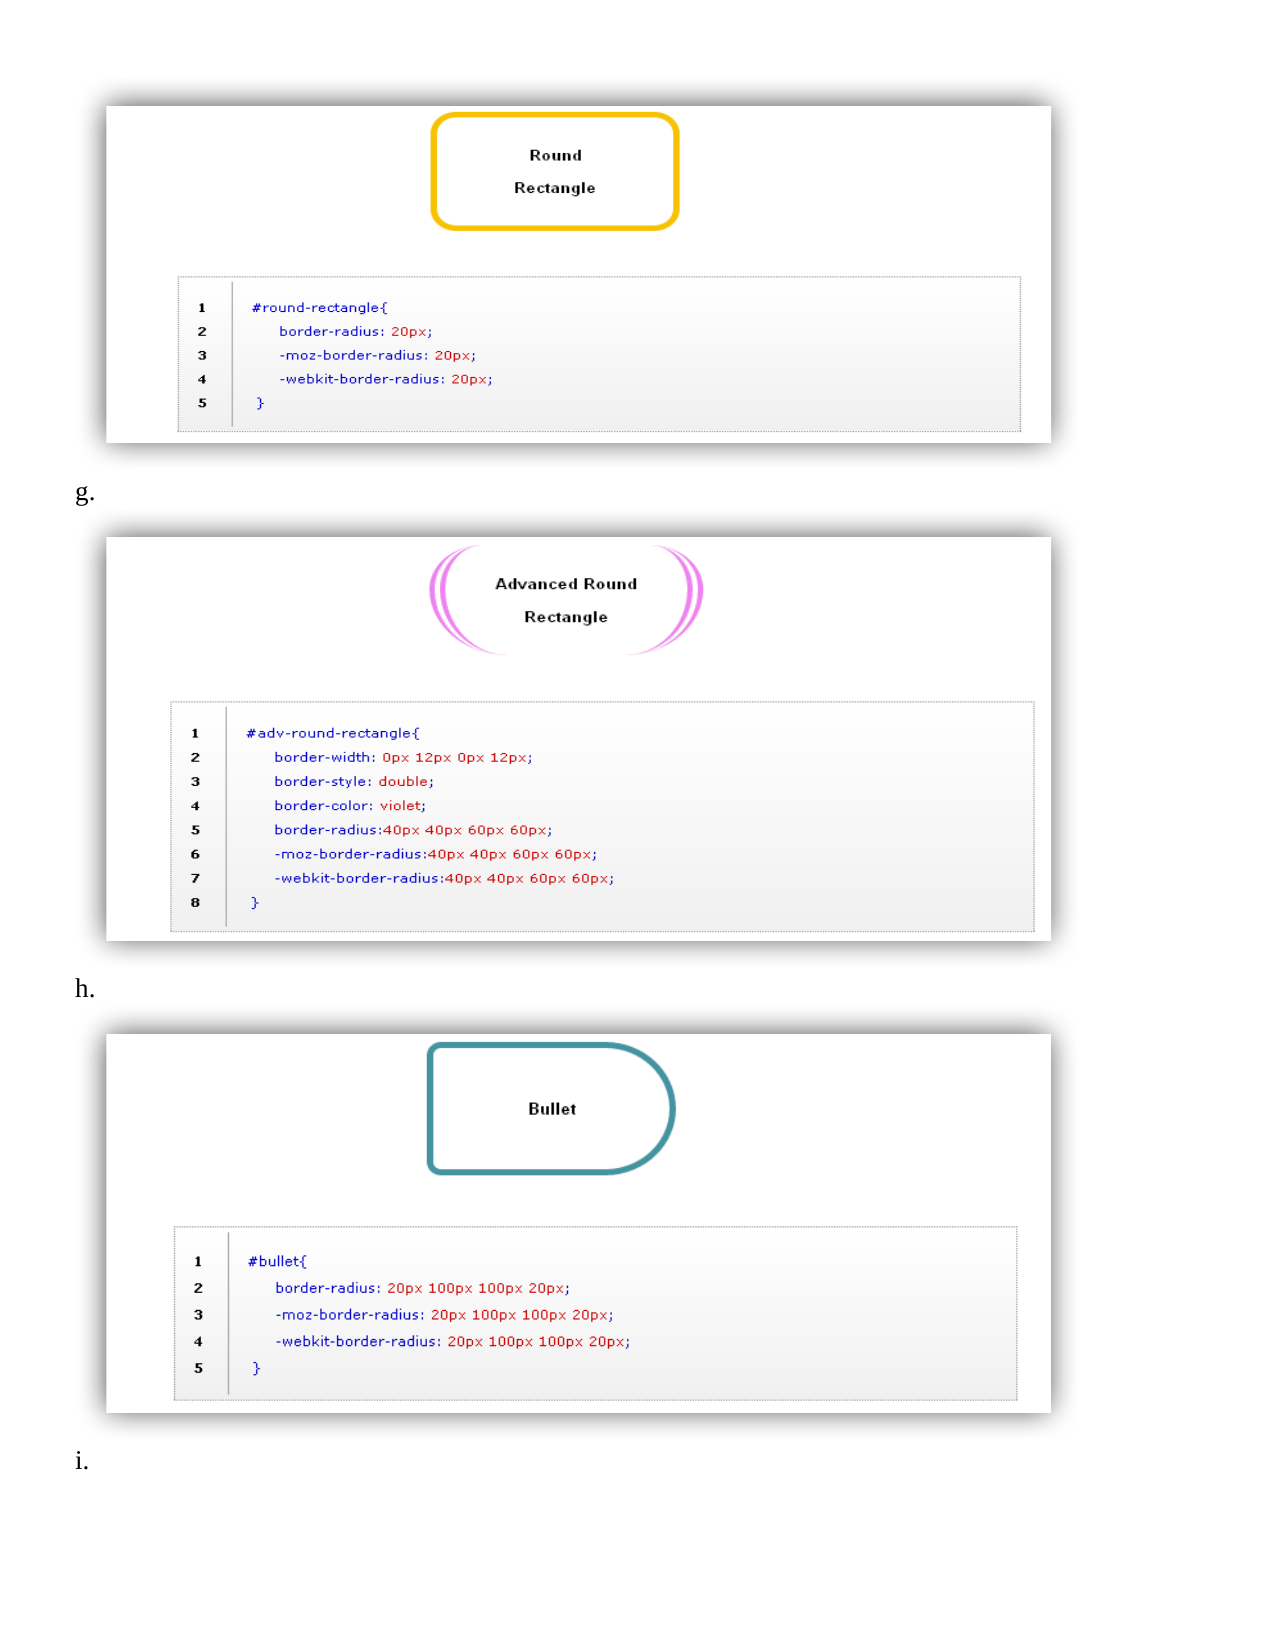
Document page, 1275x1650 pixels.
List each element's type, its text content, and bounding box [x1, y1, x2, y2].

picture [106, 537, 1052, 941]
picture [106, 106, 1052, 443]
text h. [75, 972, 1200, 1003]
text g. [75, 475, 1200, 506]
text i. [75, 1444, 1200, 1475]
picture [106, 1034, 1051, 1413]
